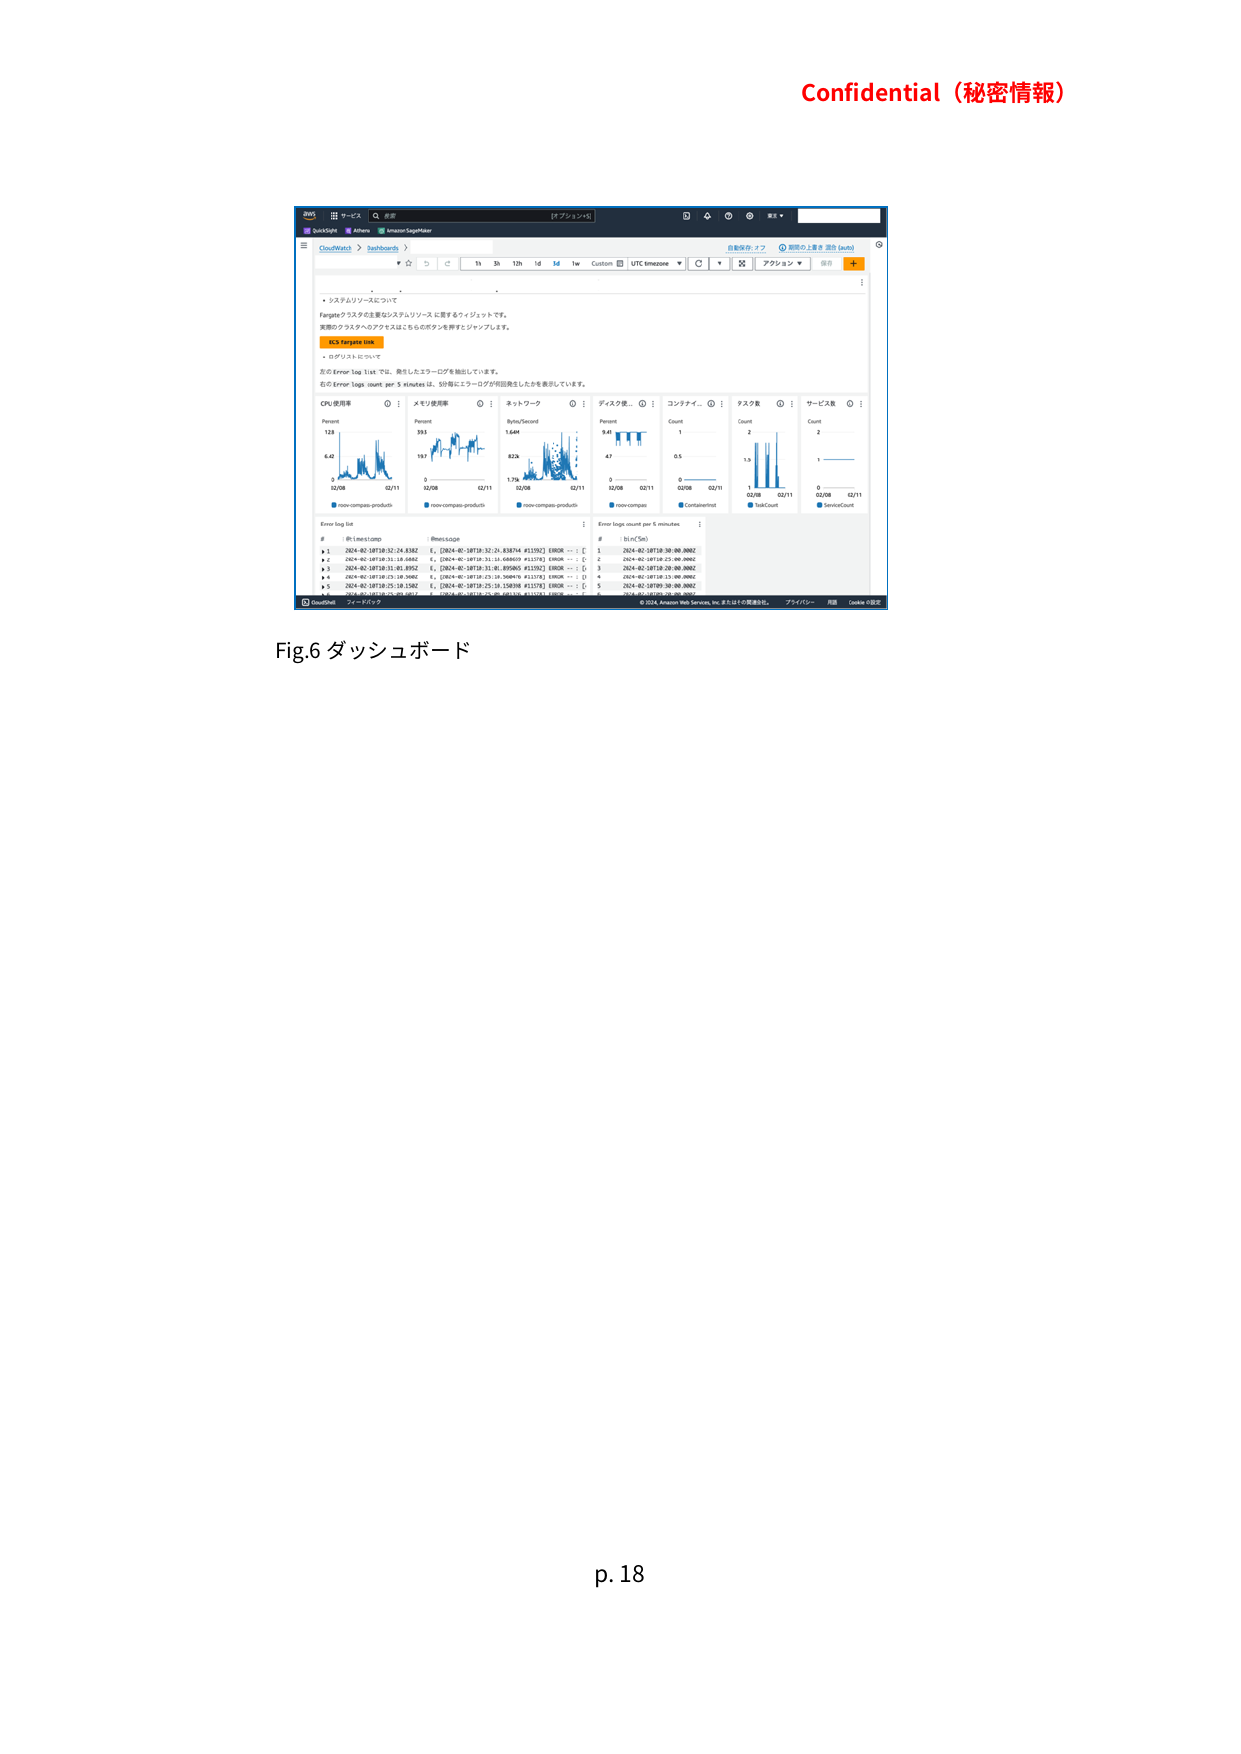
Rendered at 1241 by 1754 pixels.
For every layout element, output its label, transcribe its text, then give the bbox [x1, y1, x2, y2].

list Fig.6 ダッシュボード [275, 631, 1090, 669]
